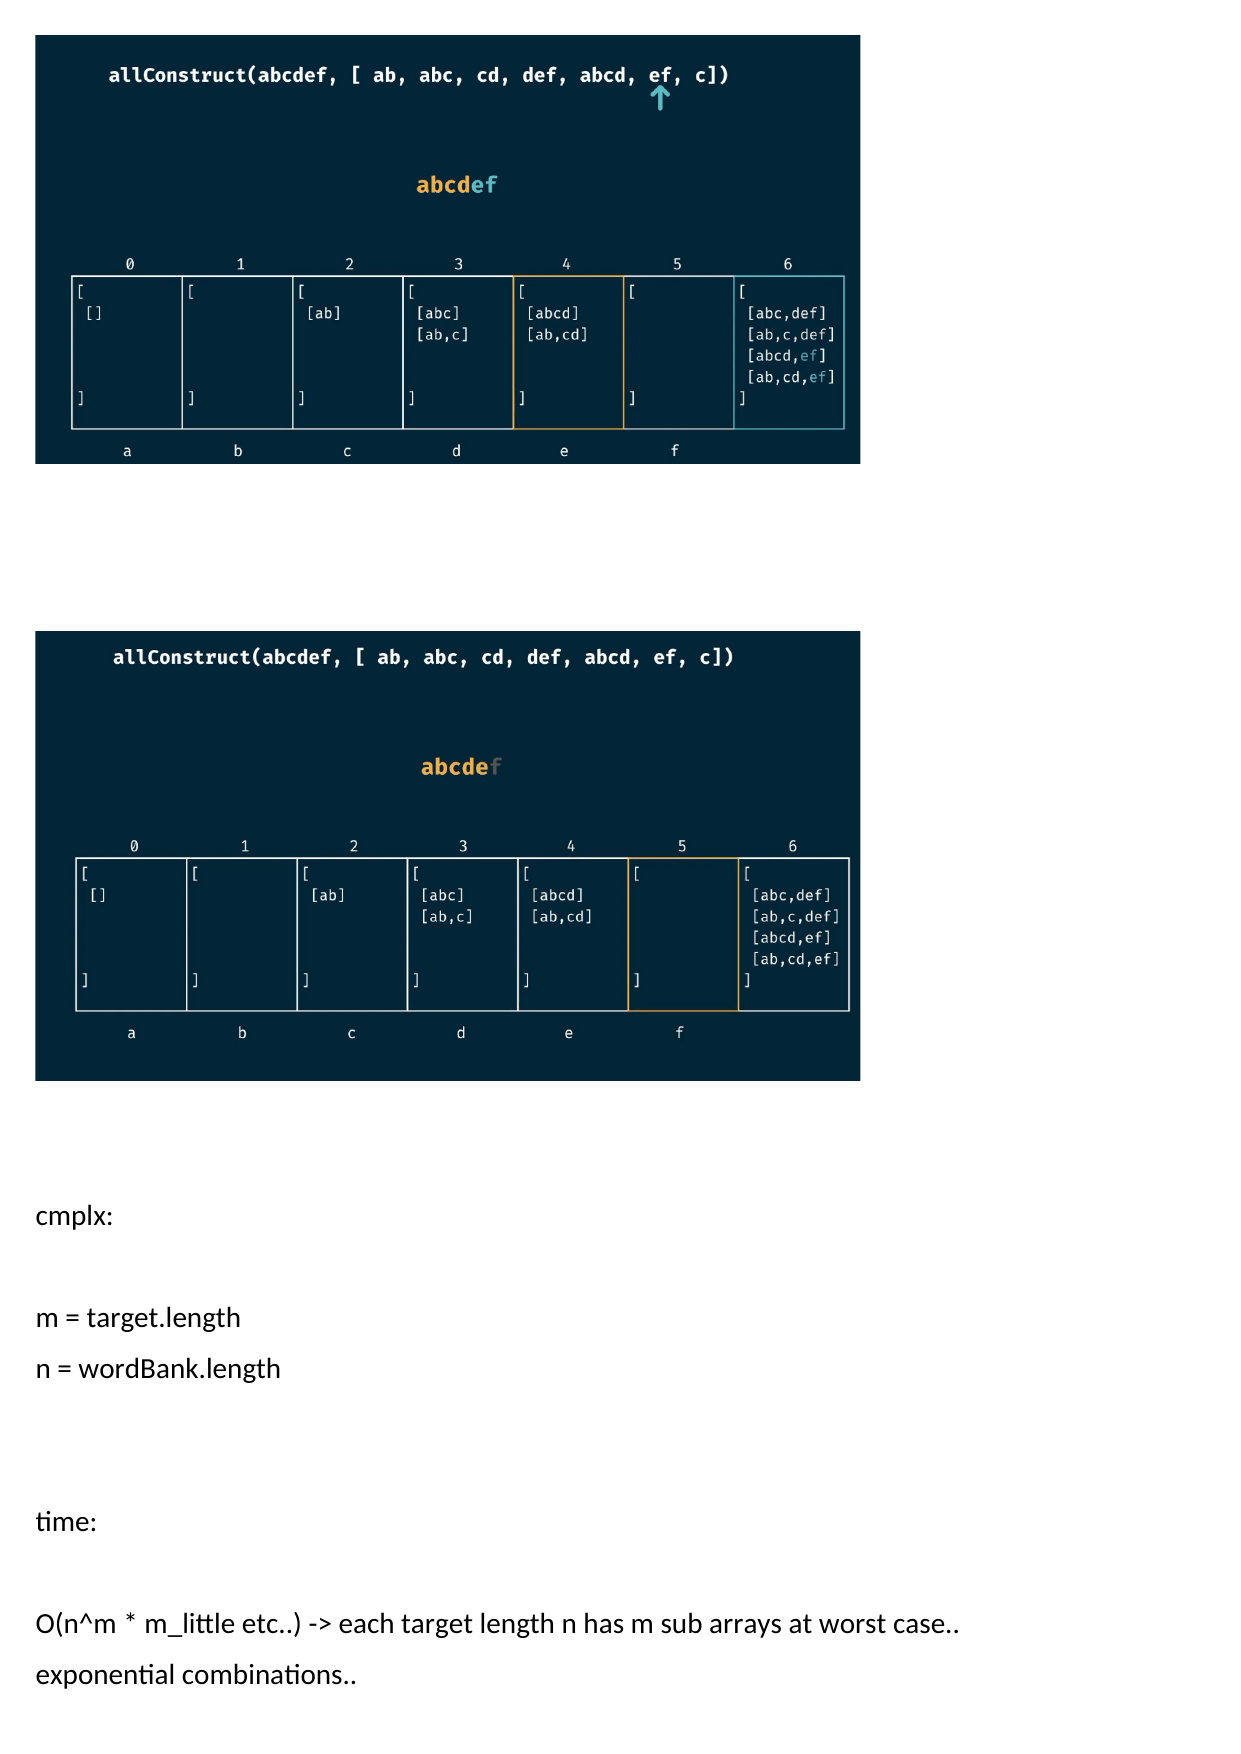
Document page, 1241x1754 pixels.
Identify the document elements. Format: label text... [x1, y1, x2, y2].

text n = wordBank.length [35, 1350, 1193, 1386]
picture [351, 840, 361, 852]
picture [559, 258, 573, 267]
picture [777, 374, 790, 392]
picture [376, 646, 401, 664]
picture [712, 646, 732, 666]
picture [794, 353, 799, 364]
picture [794, 371, 808, 387]
picture [738, 267, 747, 273]
picture [719, 66, 728, 84]
picture [651, 86, 669, 110]
picture [75, 840, 853, 1013]
picture [747, 369, 755, 387]
picture [757, 327, 780, 344]
picture [632, 848, 672, 852]
picture [528, 647, 561, 664]
picture [677, 1026, 682, 1038]
picture [344, 448, 351, 457]
picture [757, 369, 773, 386]
picture [827, 327, 834, 343]
picture [241, 840, 250, 853]
picture [352, 64, 361, 84]
picture [564, 1028, 573, 1042]
text time: [35, 1503, 1193, 1538]
picture [235, 1023, 246, 1042]
picture [820, 306, 825, 319]
picture [820, 348, 825, 362]
picture [246, 64, 259, 84]
picture [462, 658, 466, 668]
picture [560, 448, 568, 458]
picture [415, 171, 483, 199]
picture [820, 328, 826, 345]
picture [449, 445, 464, 460]
picture [130, 841, 138, 852]
picture [653, 646, 685, 667]
picture [423, 648, 458, 665]
picture [811, 307, 816, 318]
text exponential combinations.. [35, 1656, 1193, 1691]
picture [258, 64, 328, 83]
picture [357, 646, 365, 666]
picture [785, 258, 792, 270]
picture [110, 652, 124, 664]
picture [748, 327, 754, 341]
picture [482, 648, 505, 664]
picture [457, 1027, 467, 1038]
picture [674, 258, 684, 272]
picture [122, 447, 132, 458]
picture [629, 78, 637, 85]
picture [262, 649, 320, 665]
picture [253, 646, 263, 665]
picture [322, 648, 332, 664]
picture [331, 656, 346, 667]
text m = target.length [35, 1299, 1193, 1335]
text O(n^m * m_little etc..) -> each target length n has m sub arrays at worst case.. [35, 1605, 1193, 1640]
picture [372, 67, 396, 83]
picture [748, 344, 792, 363]
picture [709, 65, 717, 85]
picture [478, 65, 499, 82]
picture [421, 753, 505, 781]
picture [782, 330, 790, 340]
picture [748, 306, 754, 319]
picture [347, 1030, 355, 1038]
picture [125, 646, 250, 665]
picture [456, 258, 462, 270]
picture [418, 66, 457, 82]
picture [126, 258, 134, 271]
picture [128, 1029, 136, 1040]
picture [791, 306, 808, 319]
picture [585, 649, 642, 667]
picture [507, 659, 512, 669]
picture [580, 64, 626, 82]
picture [107, 64, 131, 83]
picture [669, 78, 680, 88]
picture [675, 841, 690, 853]
picture [71, 258, 734, 432]
picture [648, 66, 675, 82]
picture [142, 67, 247, 83]
picture [457, 76, 462, 88]
picture [234, 442, 242, 460]
picture [503, 77, 508, 88]
picture [673, 445, 678, 456]
text cmplx: [35, 1197, 1193, 1233]
picture [756, 308, 783, 319]
picture [789, 840, 798, 854]
picture [486, 176, 496, 192]
picture [568, 840, 577, 852]
picture [829, 370, 834, 383]
picture [740, 390, 745, 406]
picture [700, 653, 711, 665]
picture [739, 284, 745, 300]
picture [800, 329, 817, 340]
picture [132, 66, 142, 83]
picture [696, 70, 707, 83]
picture [520, 64, 558, 83]
